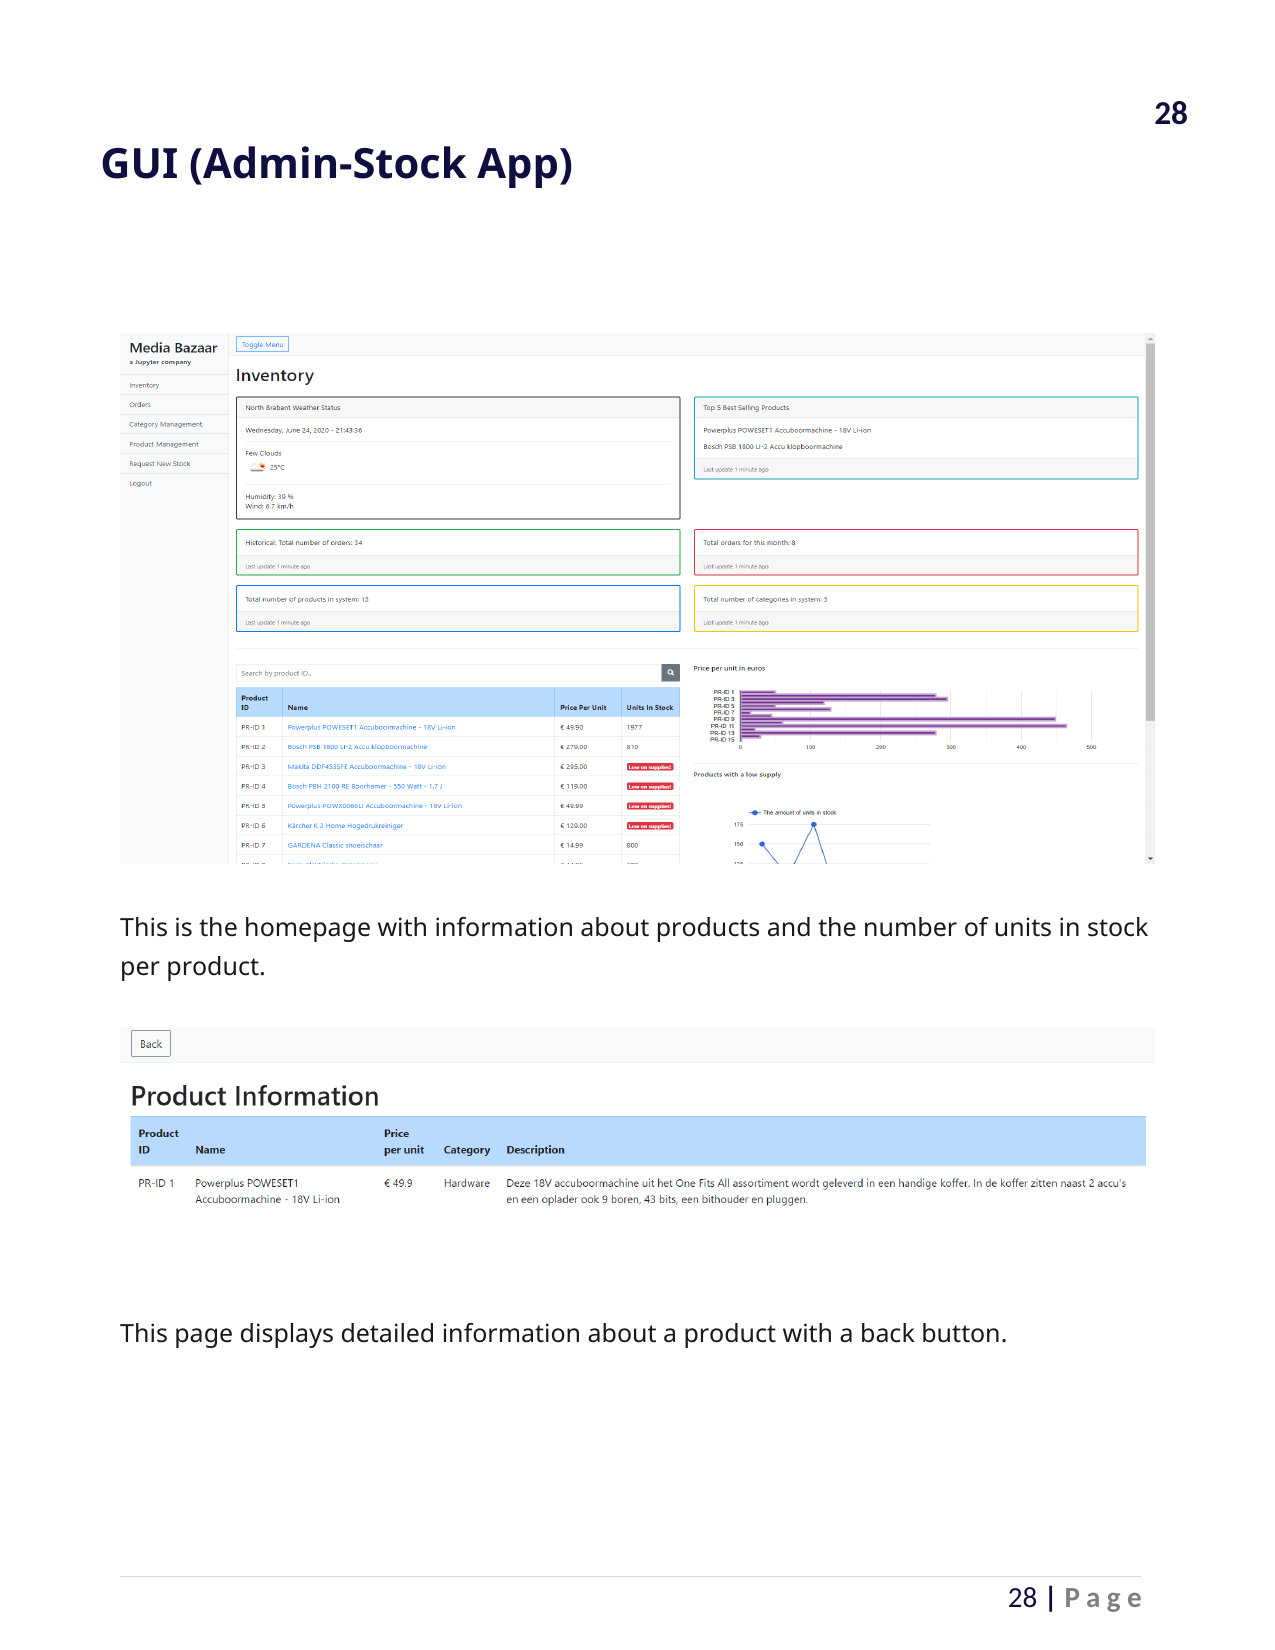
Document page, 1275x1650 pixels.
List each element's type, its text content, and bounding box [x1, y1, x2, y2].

text This is the homepage with information about products and the number of units in stock per product. [120, 910, 1155, 983]
text GUI (Admin-Stock App) [100, 134, 626, 191]
picture [120, 1027, 1155, 1270]
picture [120, 333, 1155, 864]
text This page displays detailed information about a product with a back button. [120, 1316, 1155, 1350]
